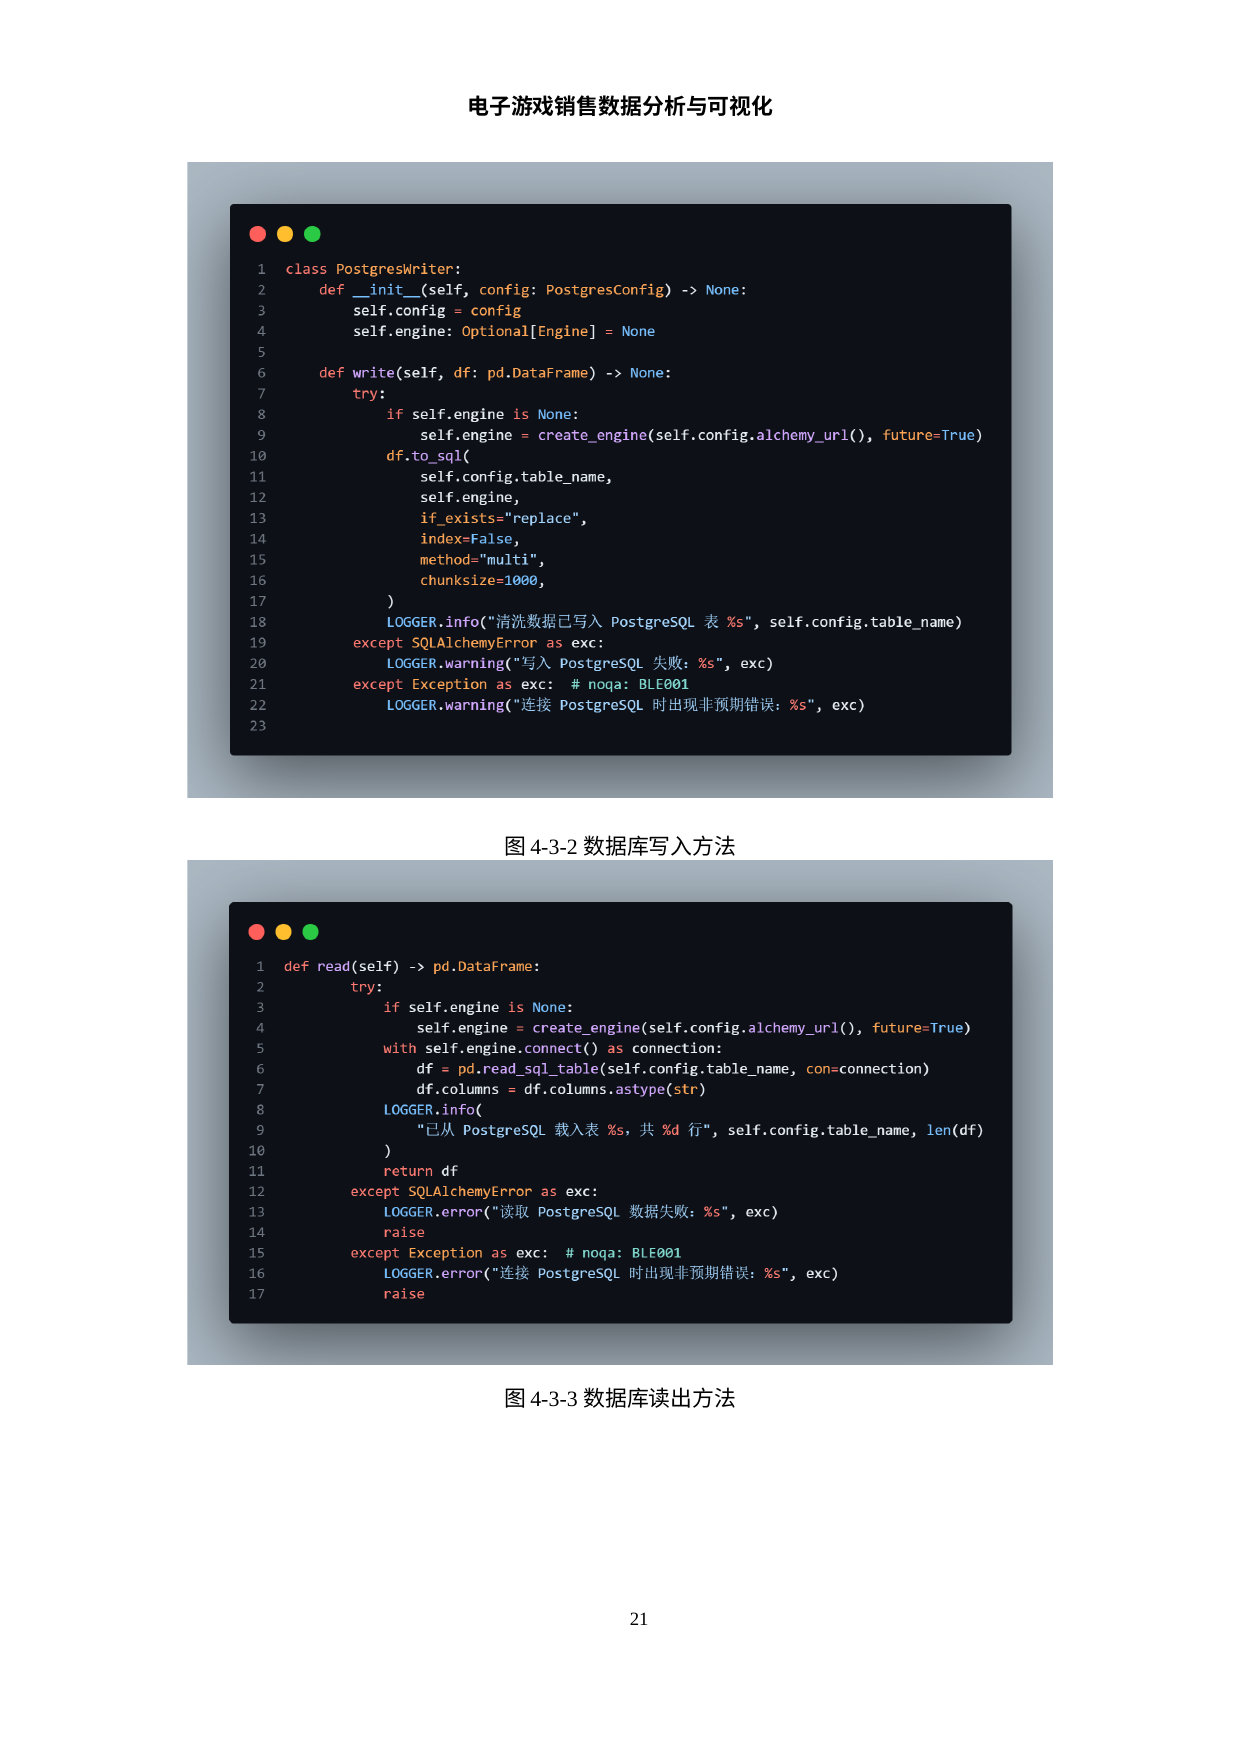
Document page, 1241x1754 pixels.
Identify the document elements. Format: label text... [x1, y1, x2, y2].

text 图4-3-2 数据库写入方法 [187, 828, 1053, 860]
picture [187, 162, 1053, 798]
picture [187, 860, 1053, 1365]
text 图4-3-3 数据库读出方法 [187, 1381, 1053, 1413]
